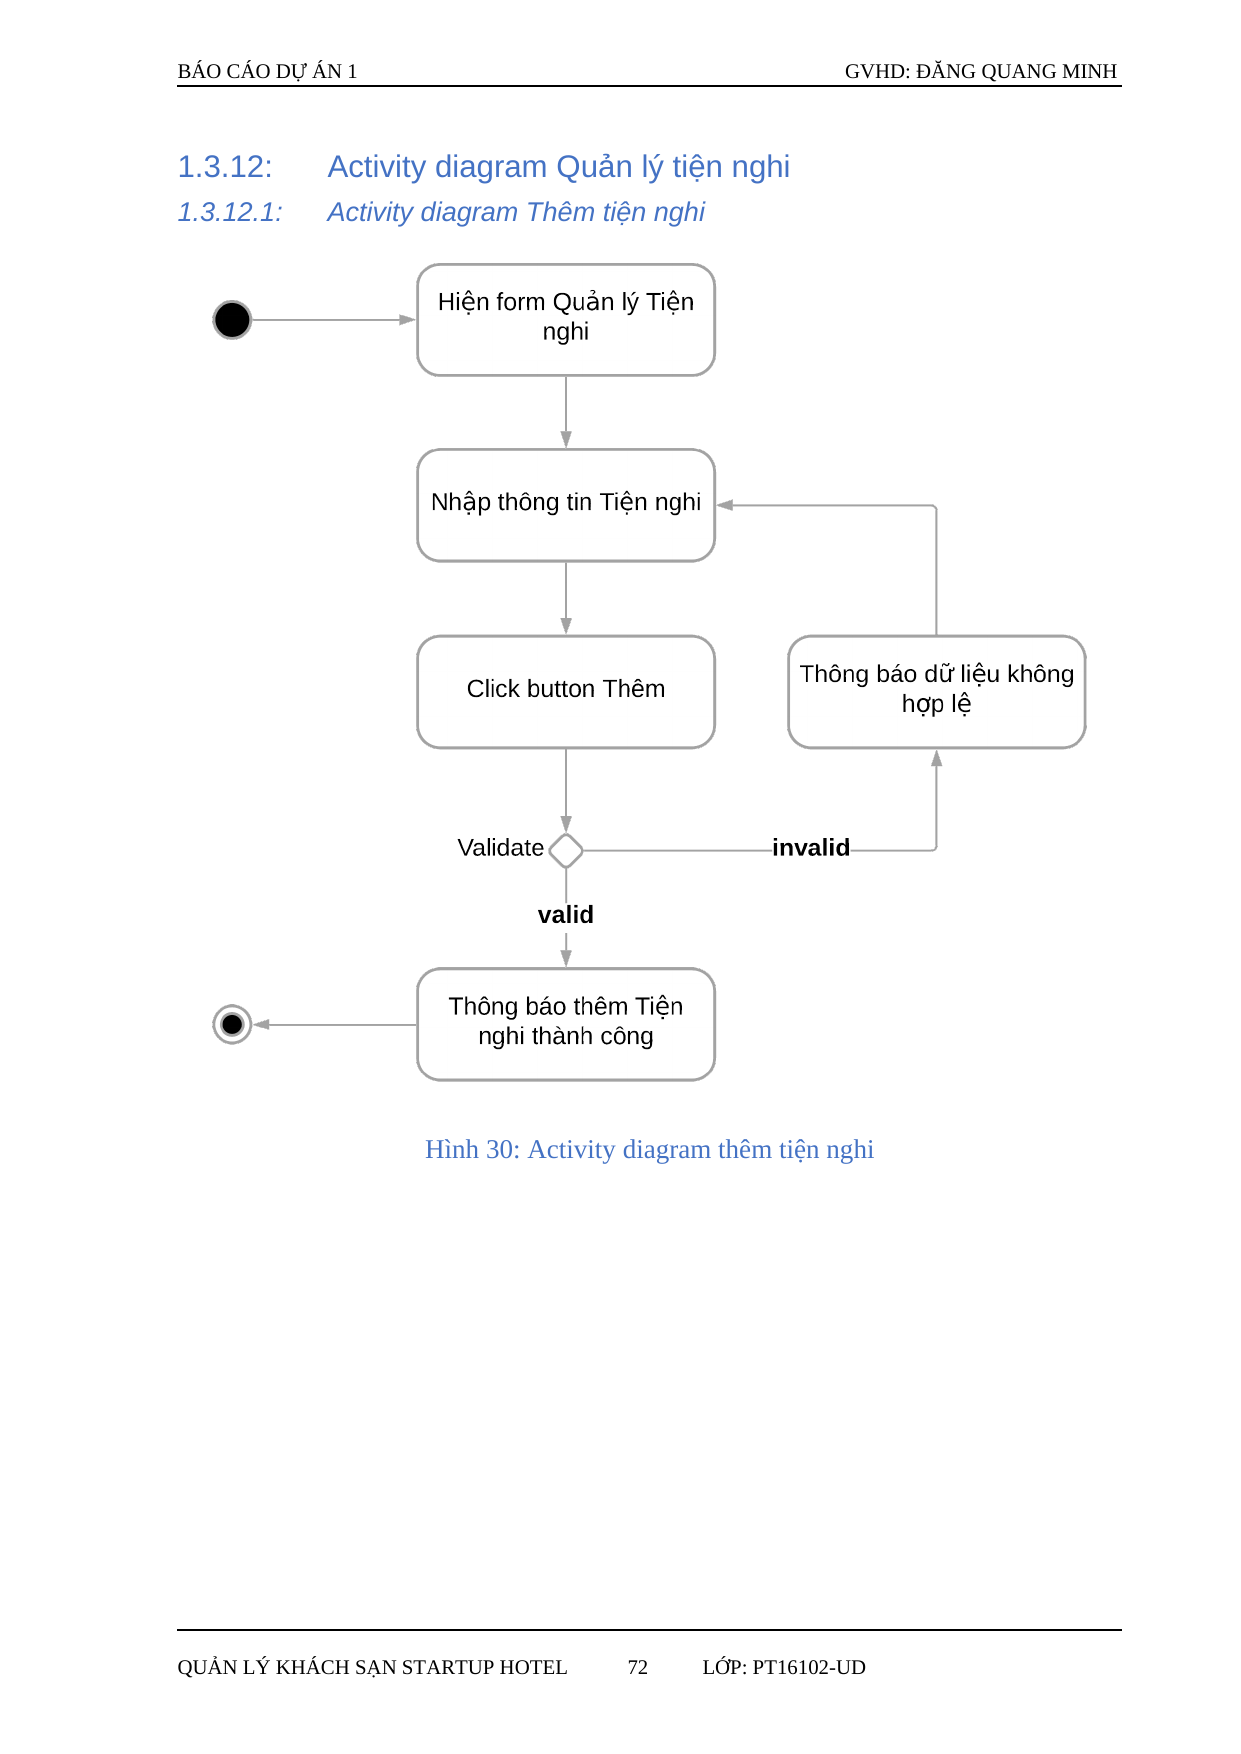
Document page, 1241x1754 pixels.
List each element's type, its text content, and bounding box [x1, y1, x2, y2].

subtitle Activity diagram Quản lý tiện nghi [177, 148, 1122, 184]
picture [177, 227, 1123, 1117]
subtitle Activity diagram Thêm tiện nghi [177, 196, 1122, 227]
